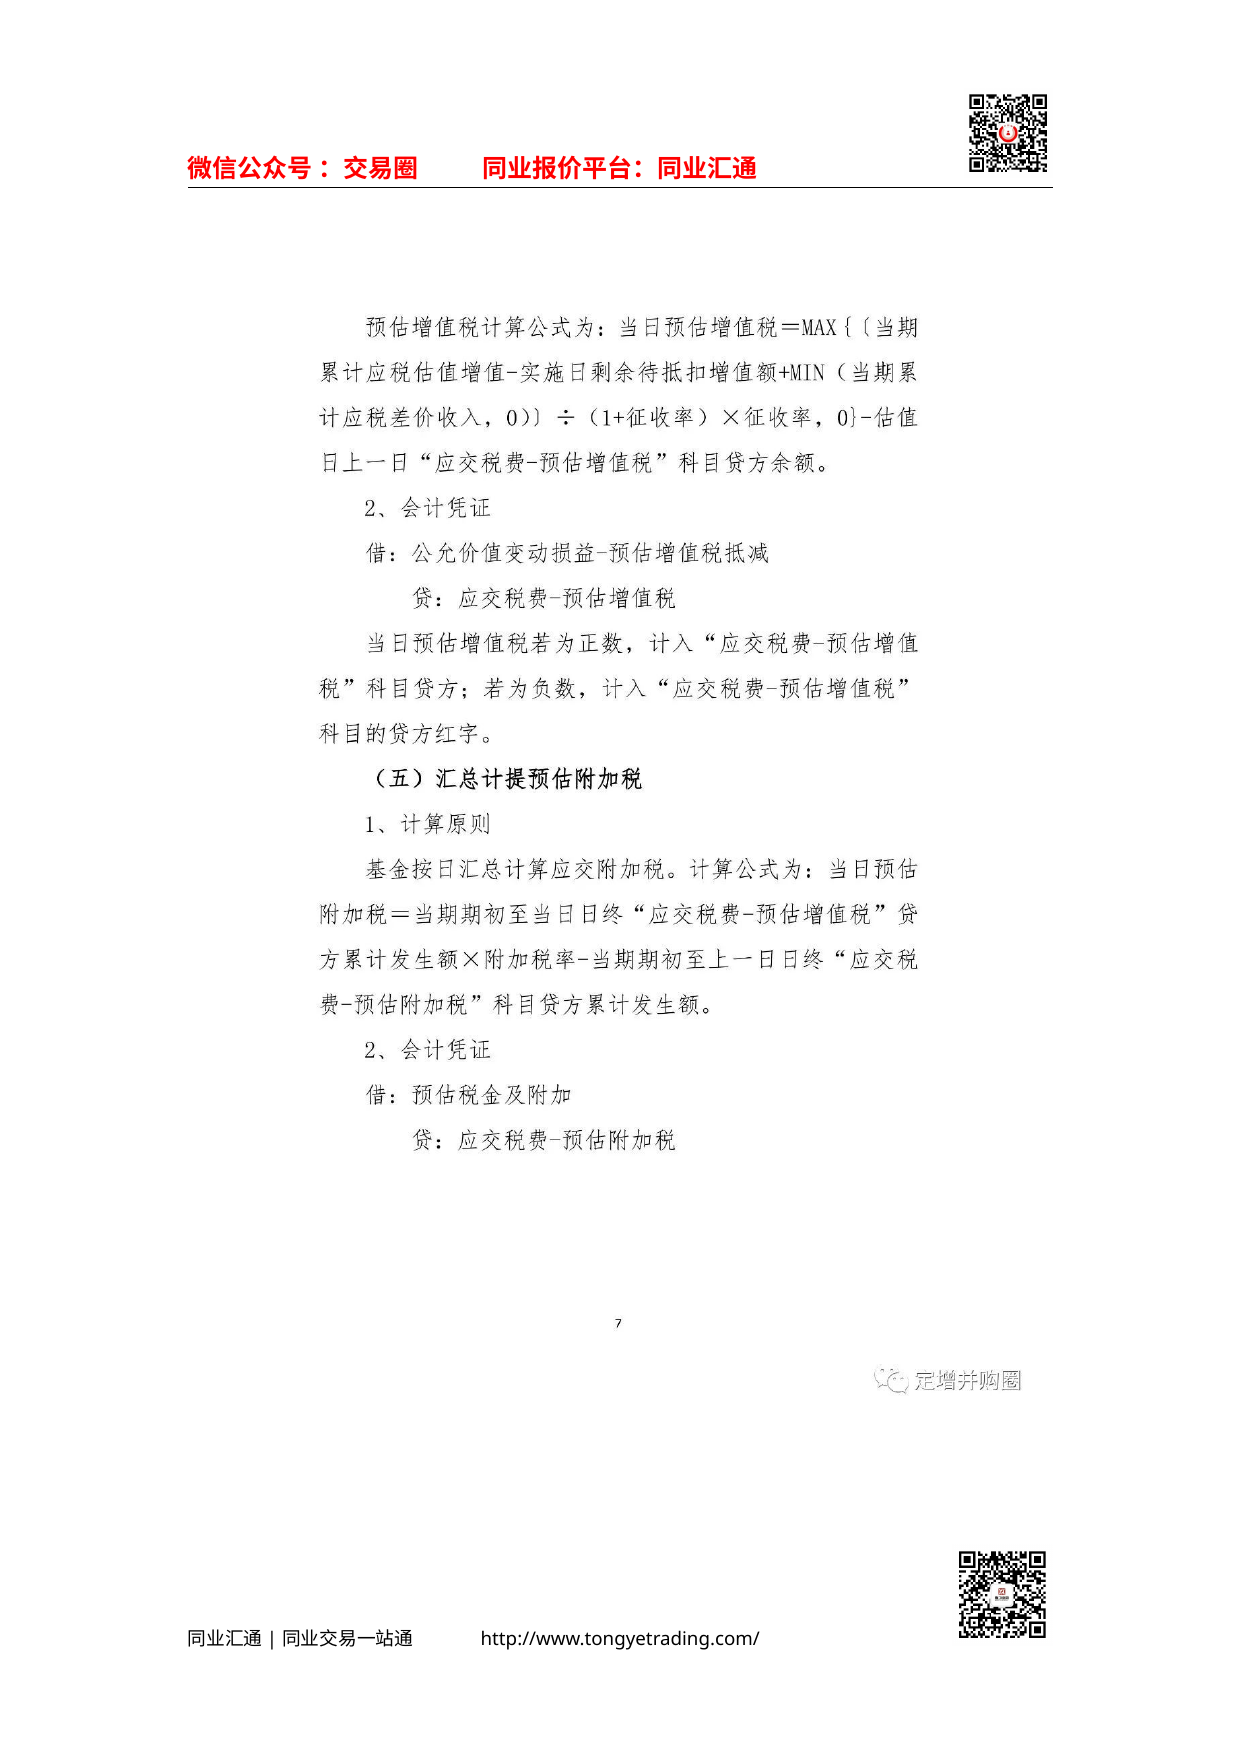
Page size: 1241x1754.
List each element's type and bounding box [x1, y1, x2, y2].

picture [963, 88, 1053, 178]
picture [952, 1544, 1053, 1646]
picture [187, 200, 1049, 1418]
